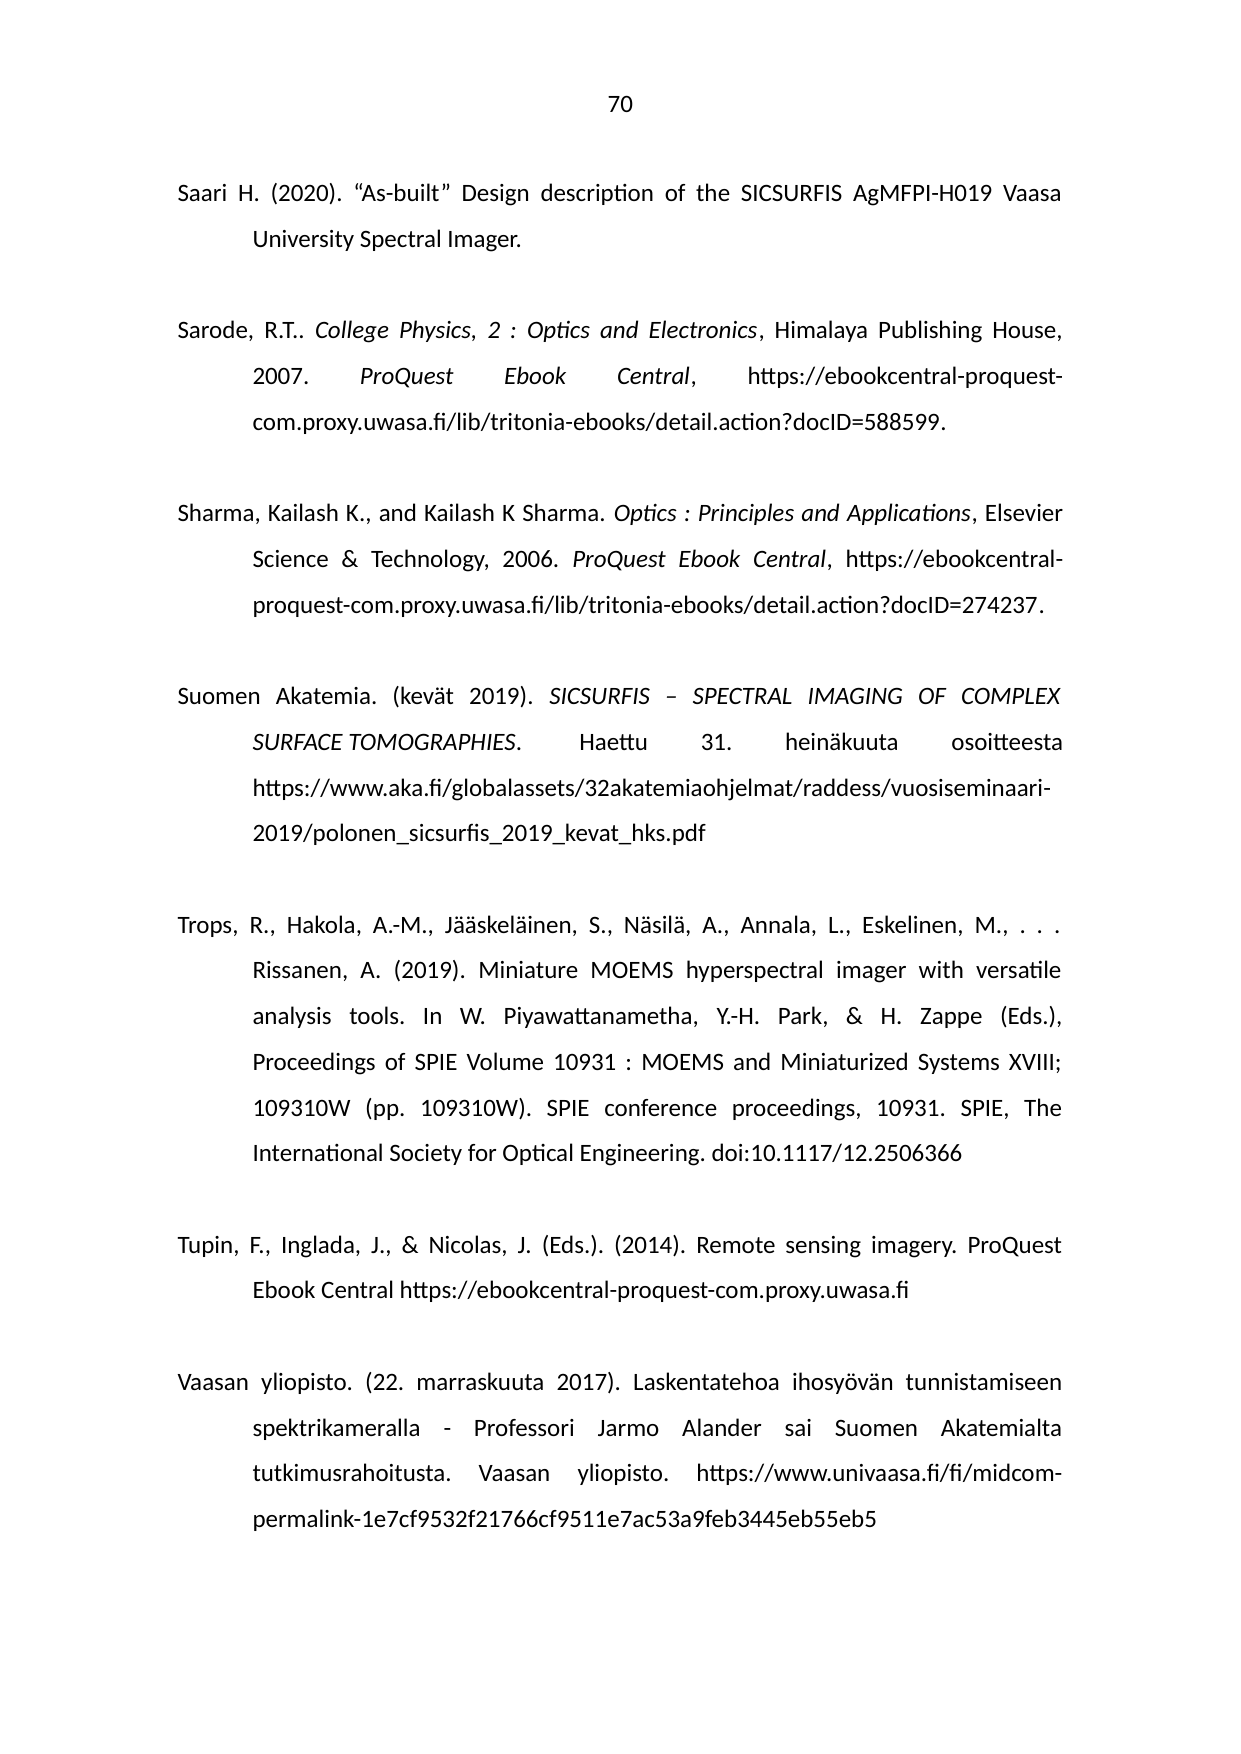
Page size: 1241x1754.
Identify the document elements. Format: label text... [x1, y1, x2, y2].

text Sarode, R.T.. College Physics, 2 : Optics and Electronics, Himalaya Publishing House, 2007. ProQuest Ebook Central, https://ebookcentral-proquest-com.proxy.uwasa.fi/lib/tritonia-ebooks/detail.action?docID=588599. [177, 314, 1063, 436]
text Saari H. (2020). “As-built” Design description of the SICSURFIS AgMFPI-H019 Vaasa University Spectral Imager. [177, 177, 1063, 253]
text Vaasan yliopisto. (22. marraskuuta 2017). Laskentatehoa ihosyövän tunnistamiseen spektrikameralla - Professori Jarmo Alander sai Suomen Akatemialta tutkimusrahoitusta. Vaasan yliopisto. https://www.univaasa.fi/fi/midcom-permalink-1e7cf9532f21766cf9511e7ac53a9feb3445eb55eb5 [177, 1366, 1063, 1534]
text Sharma, Kailash K., and Kailash K Sharma. Optics : Principles and Applications, Elsevier Science & Technology, 2006. ProQuest Ebook Central, https://ebookcentral-proquest-com.proxy.uwasa.fi/lib/tritonia-ebooks/detail.action?docID=274237. [177, 497, 1063, 619]
text Suomen Akatemia. (kevät 2019). SICSURFIS – SPECTRAL IMAGING OF COMPLEX SURFACE TOMOGRAPHIES. Haettu 31. heinäkuuta osoitteesta https://www.aka.fi/globalassets/32akatemiaohjelmat/raddess/vuosiseminaari-2019/polonen_sicsurfis_2019_kevat_hks.pdf [177, 680, 1063, 848]
text Trops, R., Hakola, A.-M., Jääskeläinen, S., Näsilä, A., Annala, L., Eskelinen, M., . . . Rissanen, A. (2019). Miniature MOEMS hyperspectral imager with versatile analysis tools. In W. Piyawattanametha, Y.-H. Park, & H. Zappe (Eds.), Proceedings of SPIE Volume 10931 : MOEMS and Miniaturized Systems XVIII; 109310W (pp. 109310W). SPIE conference proceedings, 10931. SPIE, The International Society for Optical Engineering. doi:10.1117/12.2506366 [177, 909, 1063, 1168]
text Tupin, F., Inglada, J., & Nicolas, J. (Eds.). (2014). Remote sensing imagery. ProQuest Ebook Central https://ebookcentral-proquest-com.proxy.uwasa.fi [177, 1229, 1063, 1305]
